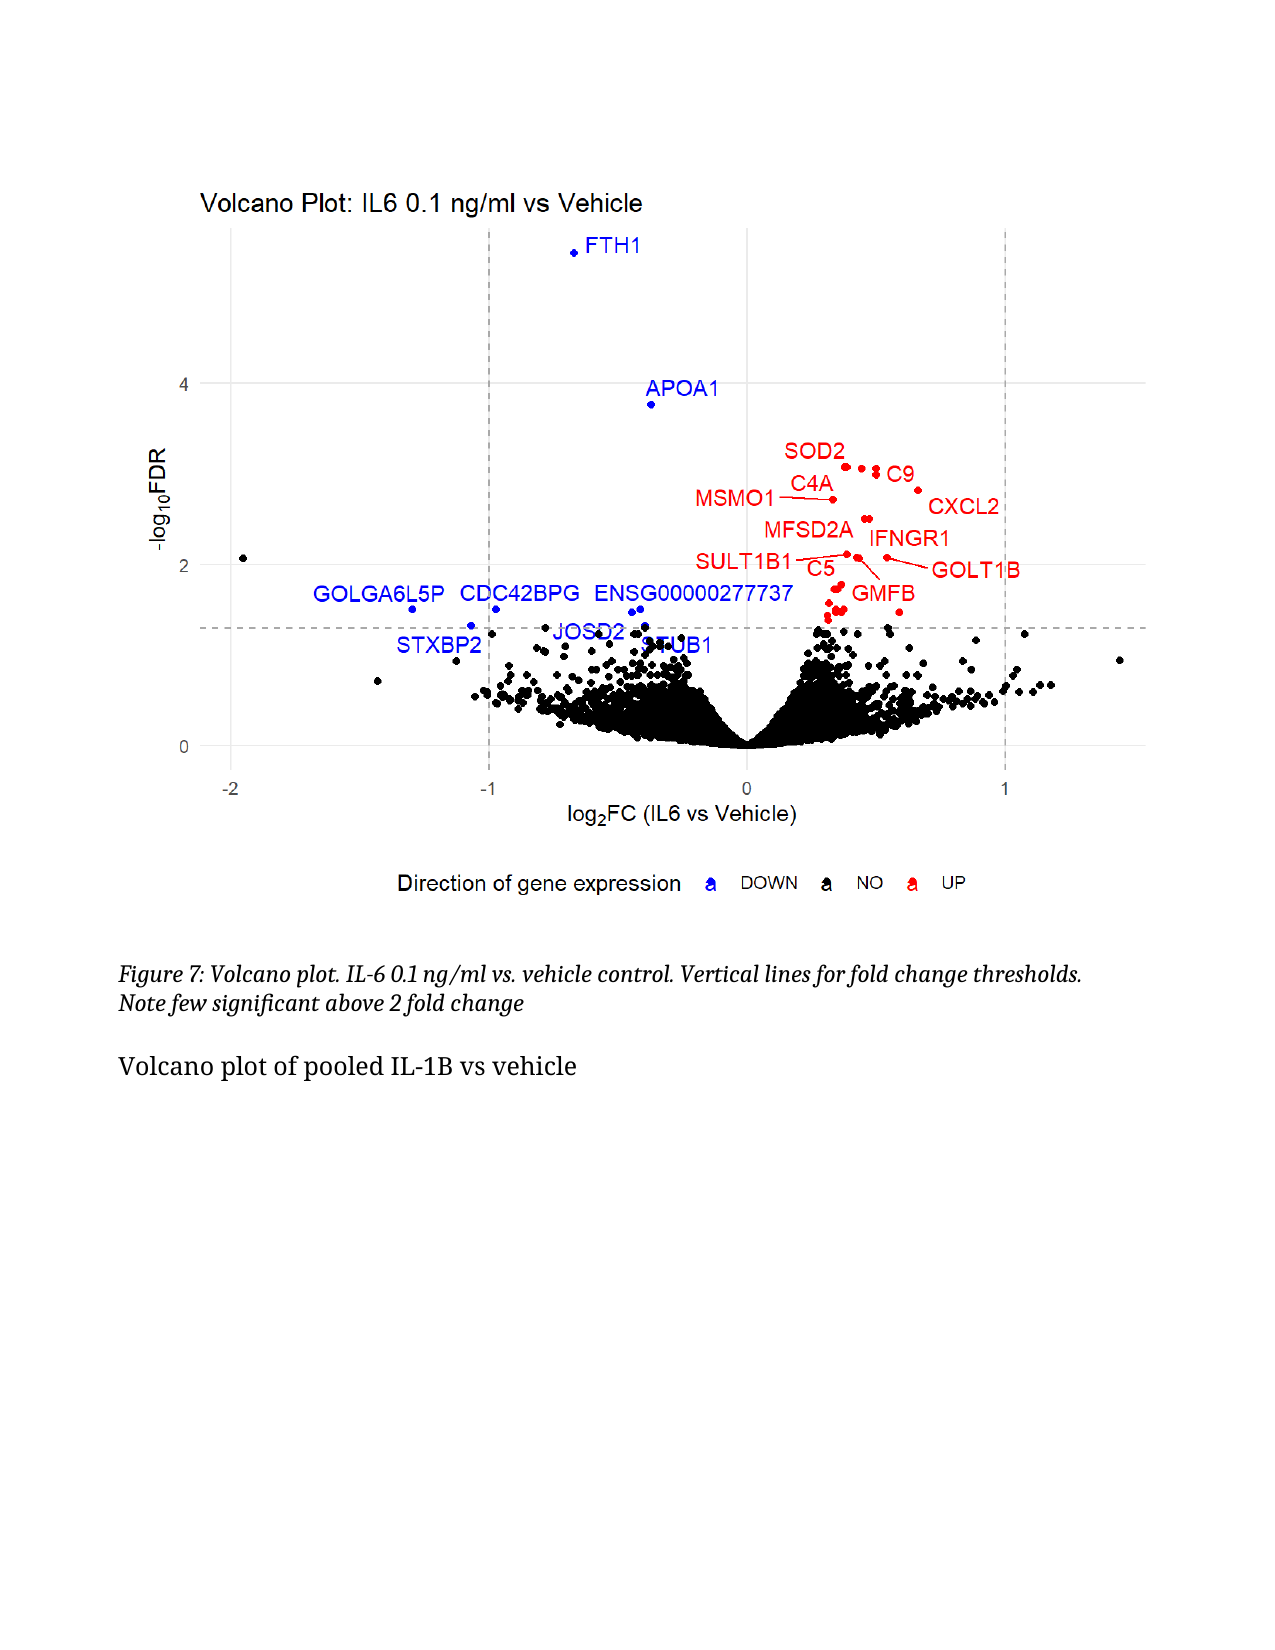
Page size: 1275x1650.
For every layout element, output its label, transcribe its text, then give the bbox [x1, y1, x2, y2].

picture [137, 181, 1146, 922]
table_header Figure 7: Volcano plot. IL-6 0.1 ng/ml vs. vehicle control. Vertical lines for fold change thresholds. Note few significant above 2 fold change [107, 177, 1146, 1030]
text Volcano plot of pooled IL-1B vs vehicle [118, 1048, 1157, 1083]
